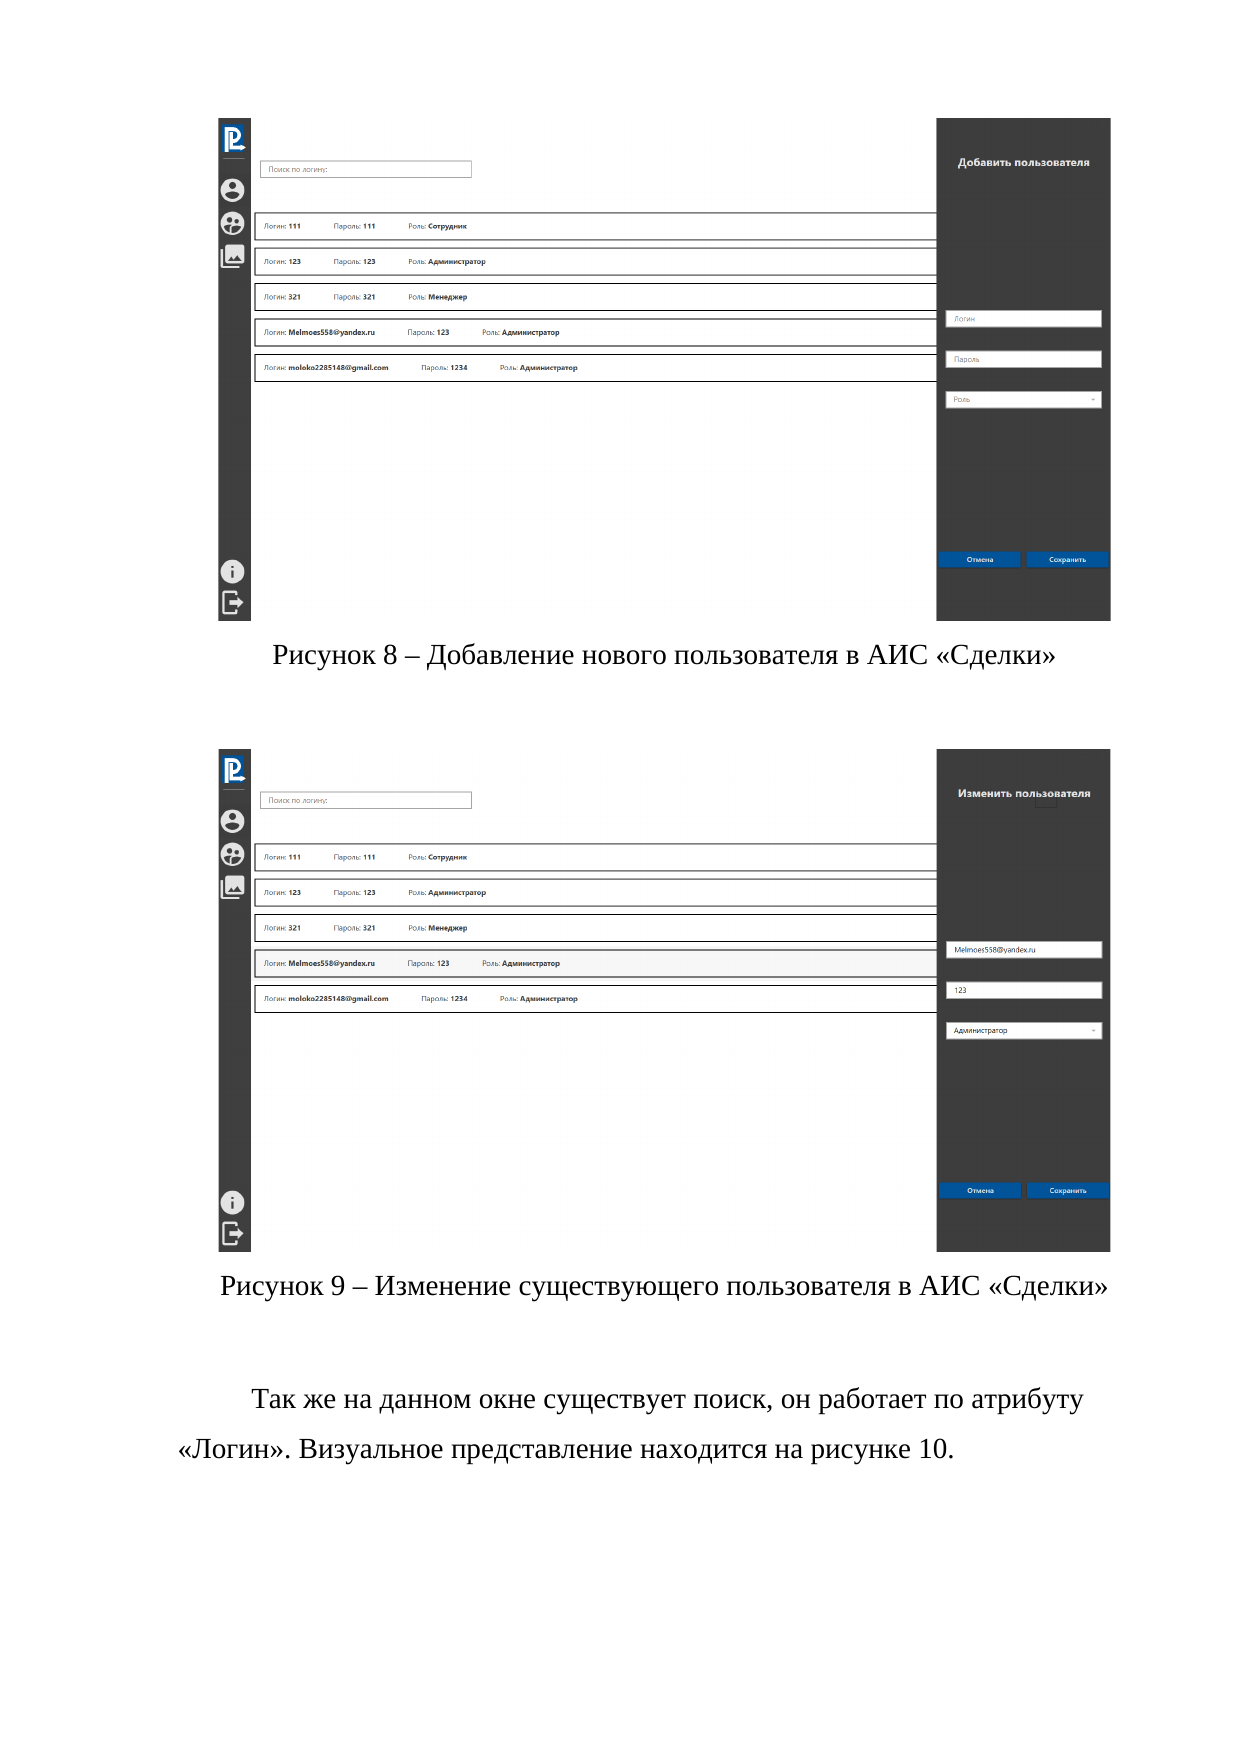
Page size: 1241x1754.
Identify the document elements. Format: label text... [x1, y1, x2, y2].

text Рисунок 8 – Добавление нового пользователя в АИС «Сделки» [177, 637, 1152, 670]
picture [218, 118, 1111, 621]
picture [218, 749, 1111, 1252]
text Рисунок 9 – Изменение существующего пользователя в АИС «Сделки» [177, 1268, 1152, 1302]
text Так же на данном окне существует поиск, он работает по атрибуту «Логин». Визуальное представление находится на рисунке 10. [177, 1381, 1152, 1465]
